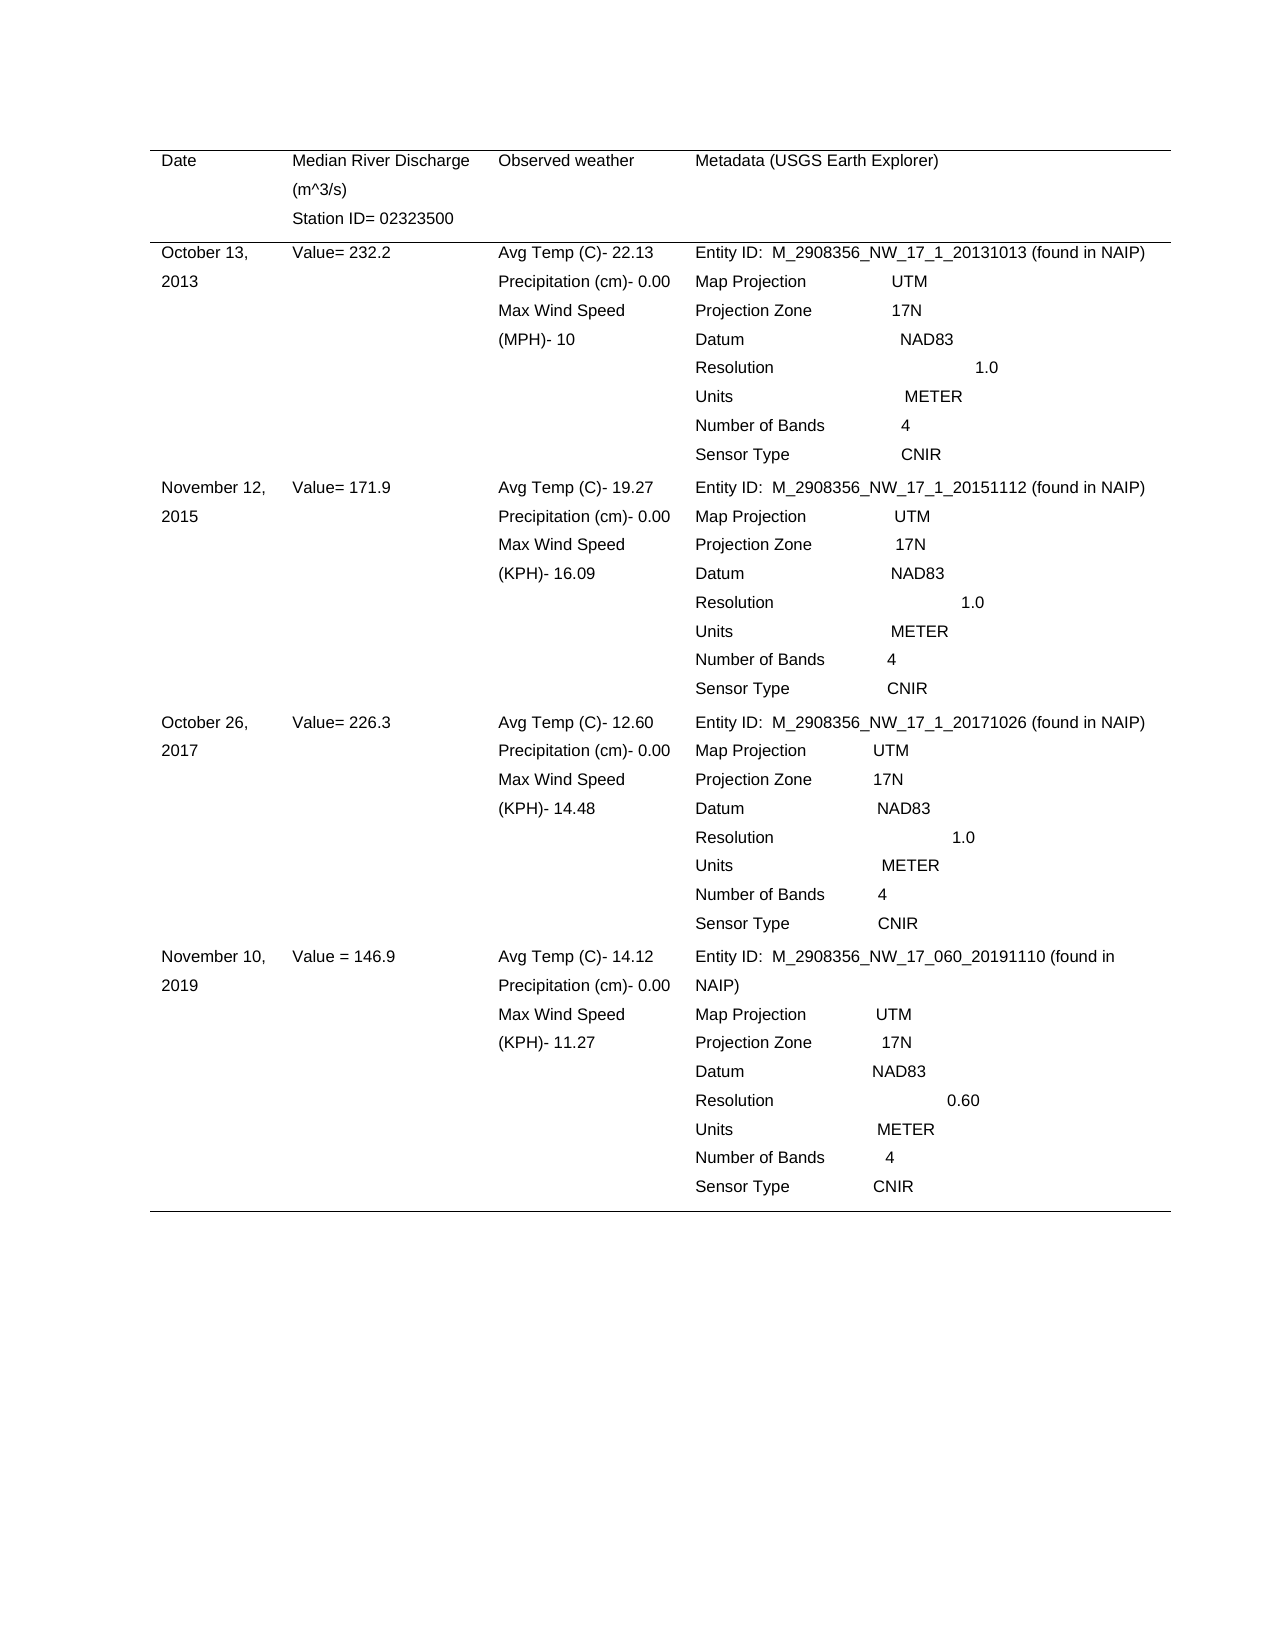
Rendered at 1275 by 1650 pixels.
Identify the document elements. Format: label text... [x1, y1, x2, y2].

table_cell Value= 232.2 [281, 243, 487, 478]
table_cell October 13, 2013 [150, 243, 281, 478]
table_cell Entity ID: M_2908356_NW_17_1_20171026 (found in NAIP) Map Projection UTM Projection Zone 17N Datum NAD83 Resolution 1.0 Units METER Number of Bands 4 Sensor Type CNIR [684, 713, 1171, 947]
table_cell Avg Temp (C)- 19.27 Precipitation (cm)- 0.00 Max Wind Speed (KPH)- 16.09 [487, 478, 684, 712]
table_cell Entity ID: M_2908356_NW_17_060_20191110 (found in NAIP) Map Projection UTM Projection Zone 17N Datum NAD83 Resolution 0.60 Units METER Number of Bands 4 Sensor Type CNIR [684, 947, 1171, 1211]
table_cell Avg Temp (C)- 12.60 Precipitation (cm)- 0.00 Max Wind Speed (KPH)- 14.48 [487, 713, 684, 947]
table_cell November 12, 2015 [150, 478, 281, 712]
table_cell Entity ID: M_2908356_NW_17_1_20131013 (found in NAIP) Map Projection UTM Projection Zone 17N Datum NAD83 Resolution 1.0 Units METER Number of Bands 4 Sensor Type CNIR [684, 243, 1171, 478]
table_cell Value= 171.9 [281, 478, 487, 712]
table_header Date [150, 151, 281, 242]
table_header Observed weather [487, 151, 684, 242]
table_cell Avg Temp (C)- 22.13 Precipitation (cm)- 0.00 Max Wind Speed (MPH)- 10 [487, 243, 684, 478]
table_cell Entity ID: M_2908356_NW_17_1_20151112 (found in NAIP) Map Projection UTM Projection Zone 17N Datum NAD83 Resolution 1.0 Units METER Number of Bands 4 Sensor Type CNIR [684, 478, 1171, 712]
table_header Median River Discharge (m^3/s) Station ID= 02323500 [281, 151, 487, 242]
table_cell October 26, 2017 [150, 713, 281, 947]
table_cell Avg Temp (C)- 14.12 Precipitation (cm)- 0.00 Max Wind Speed (KPH)- 11.27 [487, 947, 684, 1211]
table_cell November 10, 2019 [150, 947, 281, 1211]
table_cell Value= 226.3 [281, 713, 487, 947]
table_header Metadata (USGS Earth Explorer) [684, 151, 1171, 242]
table_cell Value = 146.9 [281, 947, 487, 1211]
